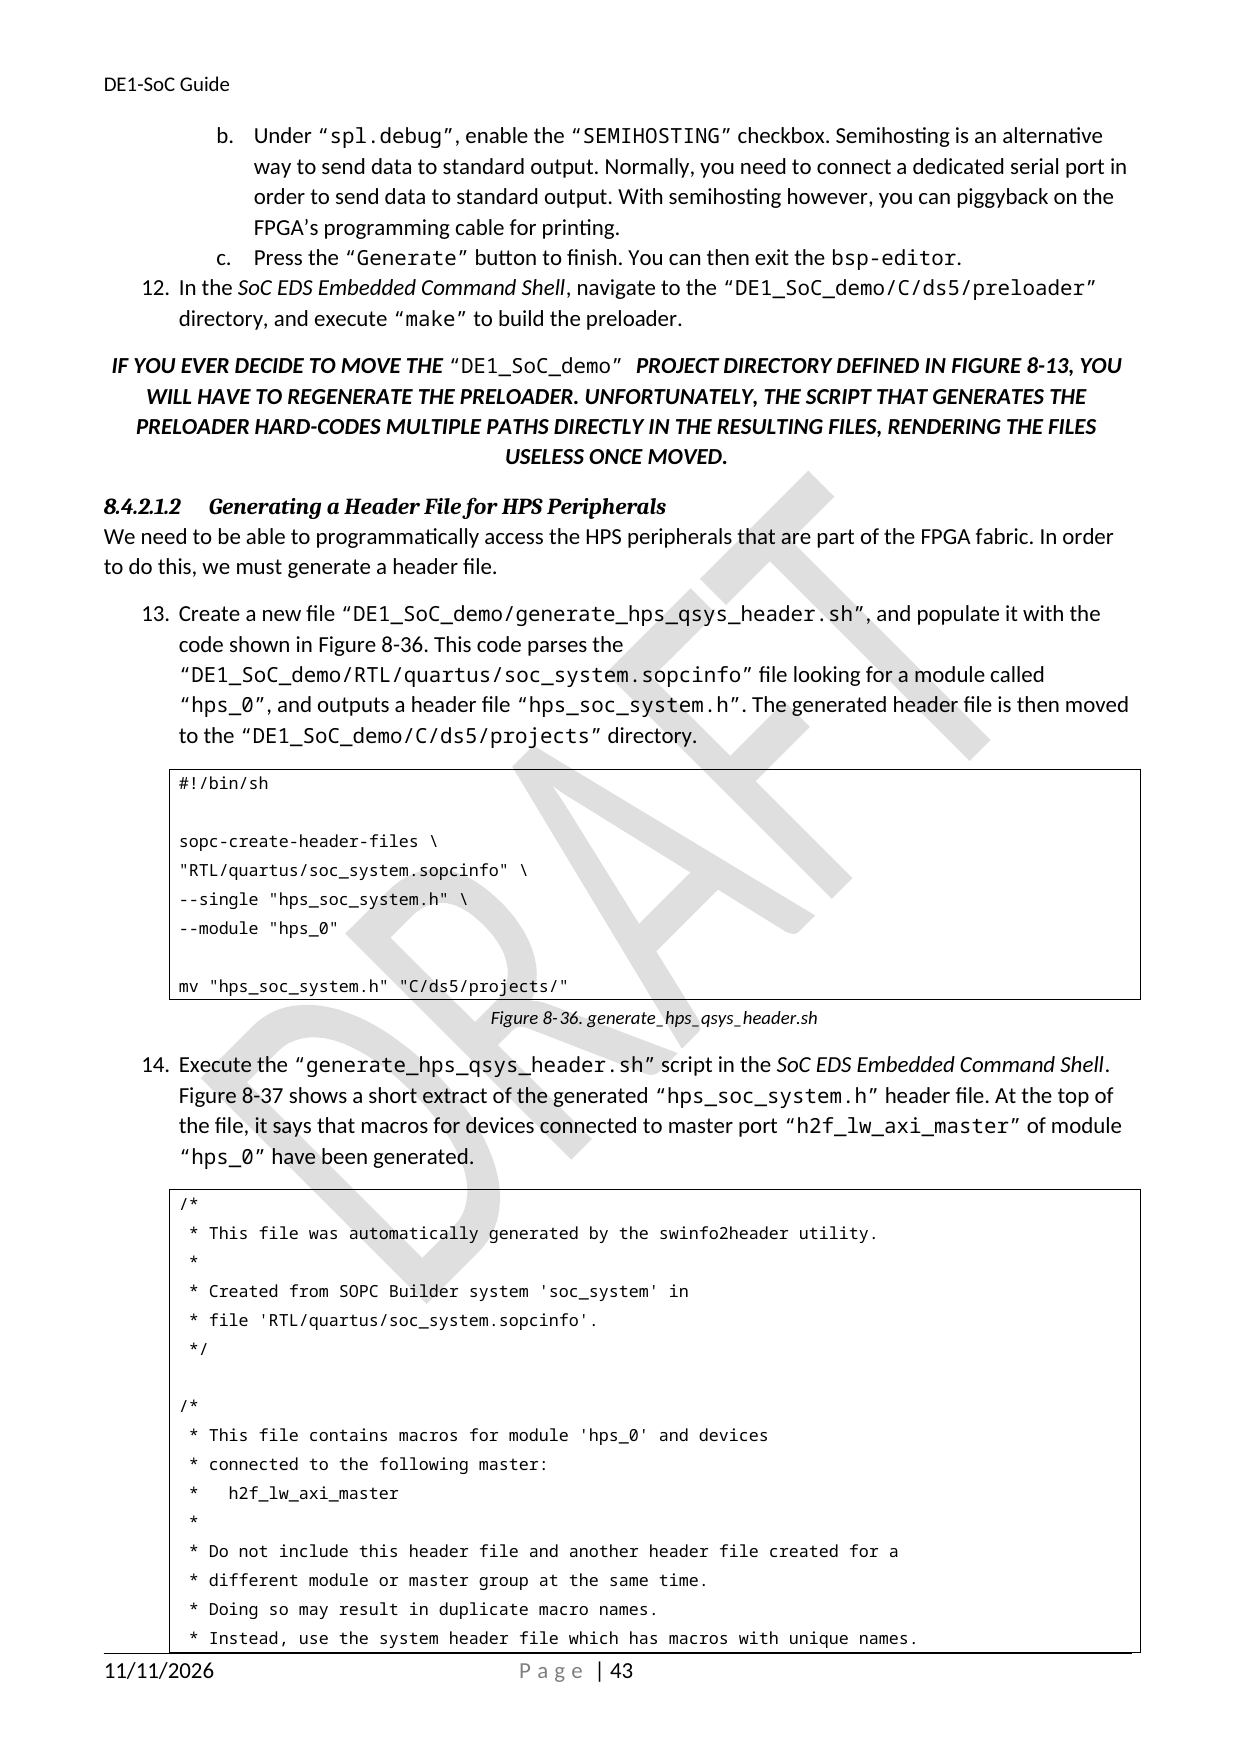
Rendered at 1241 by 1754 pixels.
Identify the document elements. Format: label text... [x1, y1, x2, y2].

text We need to be able to programmatically access the HPS peripherals that are part of the FPGA fabric. In order to do this, we must generate a header file. [103, 522, 1132, 580]
text "RTL/quartus/soc_system.sopcinfo" \ [170, 855, 1140, 881]
text * [170, 1247, 1140, 1273]
text * h2f_lw_axi_master [170, 1479, 1140, 1505]
list In the SoC EDS Embedded Command Shell, navigate to the “DE1_SoC_demo/C/ds5/preloader” directory, and execute “make” to build the preloader. [141, 273, 1132, 333]
text #!/bin/sh [170, 770, 1140, 794]
text * Created from SOPC Builder system 'soc_system' in [170, 1276, 1140, 1302]
text * This file contains macros for module 'hps_0' and devices [170, 1421, 1140, 1447]
text * Instead, use the system header file which has macros with unique names. [170, 1624, 1140, 1652]
text * file 'RTL/quartus/soc_system.sopcinfo'. [170, 1305, 1140, 1331]
text * [170, 1508, 1140, 1534]
text mv "hps_soc_system.h" "C/ds5/projects/" [170, 971, 1140, 999]
text /* [170, 1190, 1140, 1215]
text * different module or master group at the same time. [170, 1566, 1140, 1592]
text * Doing so may result in duplicate macro names. [170, 1595, 1140, 1621]
text */ [170, 1334, 1140, 1360]
text * This file was automatically generated by the swinfo2header utility. [170, 1218, 1140, 1244]
text --module "hps_0" [170, 913, 1140, 939]
subtitle Generating a Header File for HPS Peripherals [103, 493, 1132, 520]
text sopc-create-header-files \ [170, 826, 1140, 852]
list Under “spl.debug”, enable the “SEMIHOSTING” checkbox. Semihosting is an alternative way to send data to standard output. Normally, you need to connect a dedicated serial port in order to send data to standard output. With semihosting however, you can piggyback on the FPGA’s programming cable for printing. [216, 122, 1132, 241]
text * Do not include this header file and another header file created for a [170, 1537, 1140, 1563]
list Press the “Generate” button to finish. You can then exit the bsp-editor. [216, 243, 1132, 271]
text /* [170, 1392, 1140, 1418]
text --single "hps_soc_system.h" \ [170, 884, 1140, 910]
text * connected to the following master: [170, 1450, 1140, 1476]
